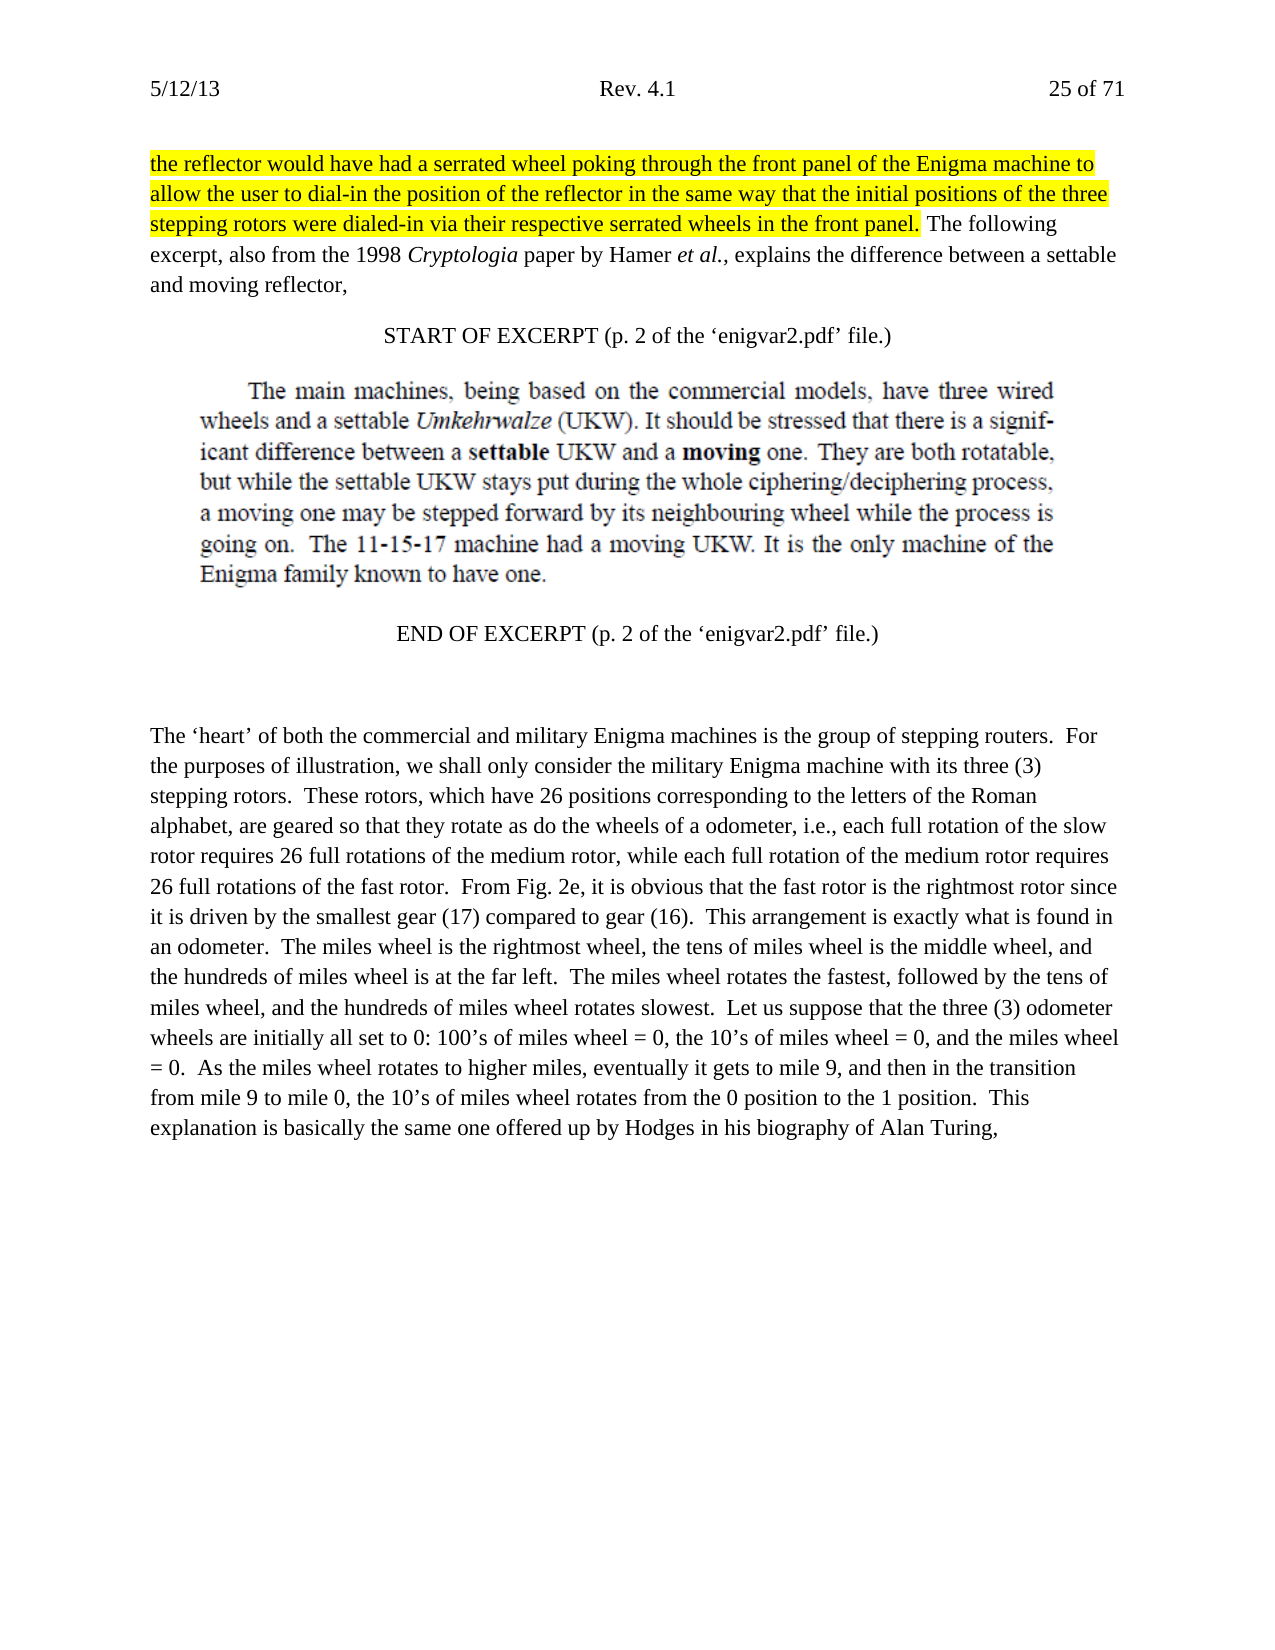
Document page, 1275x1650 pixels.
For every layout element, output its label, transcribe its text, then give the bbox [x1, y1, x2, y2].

text The ‘heart’ of both the commercial and military Enigma machines is the group of stepping routers. For the purposes of illustration, we shall only consider the military Enigma machine with its three (3) stepping rotors. These rotors, which have 26 positions corresponding to the letters of the Roman alphabet, are geared so that they rotate as do the wheels of a odometer, i.e., each full rotation of the slow rotor requires 26 full rotations of the medium rotor, while each full rotation of the medium rotor requires 26 full rotations of the fast rotor. From Fig. 2e, it is obvious that the fast rotor is the rightmost rotor since it is driven by the smallest gear (17) compared to gear (16). This arrangement is exactly what is found in an odometer. The miles wheel is the rightmost wheel, the tens of miles wheel is the middle wheel, and the hundreds of miles wheel is at the far left. The miles wheel rotates the fastest, followed by the tens of miles wheel, and the hundreds of miles wheel rotates slowest. Let us suppose that the three (3) odometer wheels are initially all set to 0: 100’s of miles wheel = 0, the 10’s of miles wheel = 0, and the miles wheel = 0. As the miles wheel rotates to higher miles, eventually it gets to mile 9, and then in the transition from mile 9 to mile 0, the 10’s of miles wheel rotates from the 0 position to the 1 position. This explanation is basically the same one offered up by Hodges in his biography of Alan Turing, [150, 722, 1125, 1141]
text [150, 150, 1125, 297]
text END OF EXCERPT (p. 2 of the ‘enigvar2.pdf’ file.) [150, 619, 1125, 646]
text START OF EXCERPT (p. 2 of the ‘enigvar2.pdf’ file.) [150, 322, 1125, 348]
